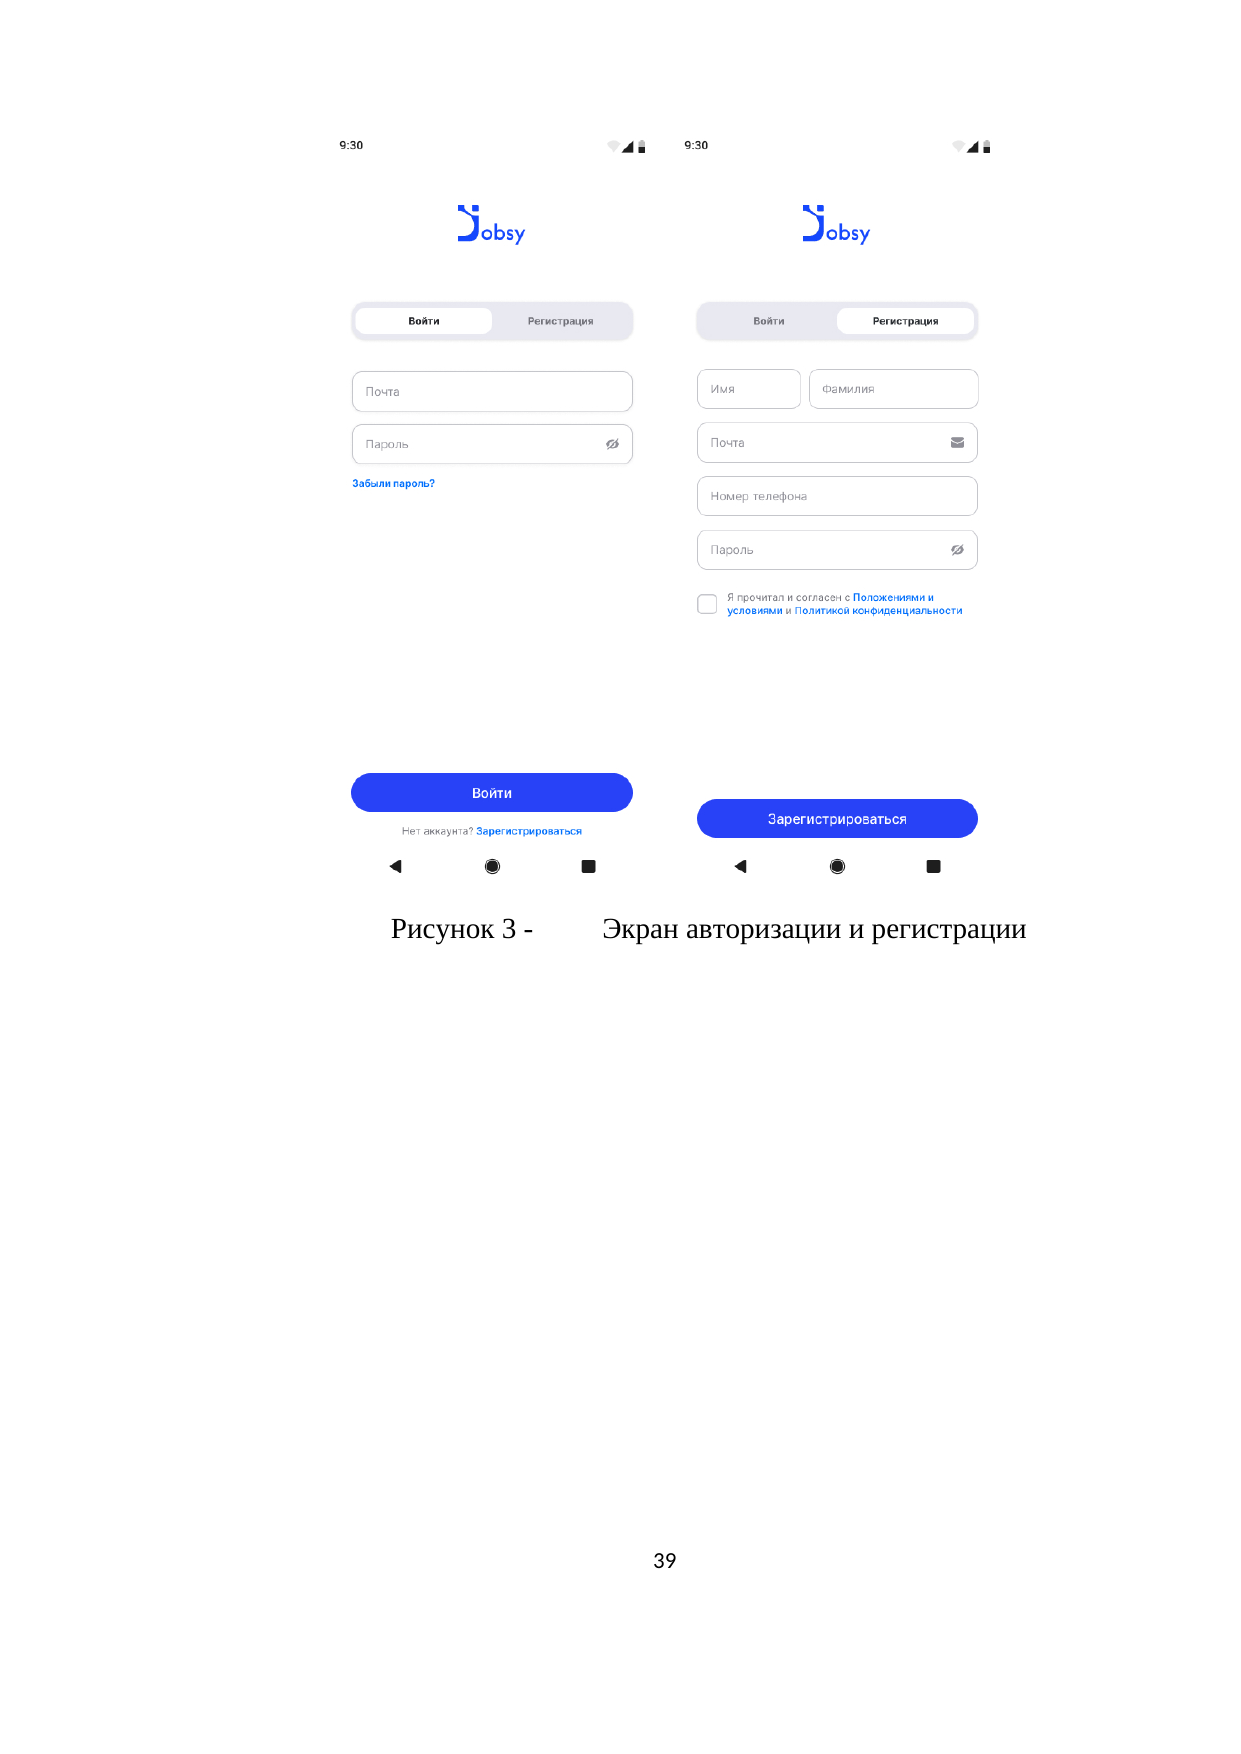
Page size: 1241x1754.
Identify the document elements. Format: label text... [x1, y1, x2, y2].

picture [319, 118, 1010, 886]
text Экран авторизации и регистрации [266, 911, 1152, 944]
